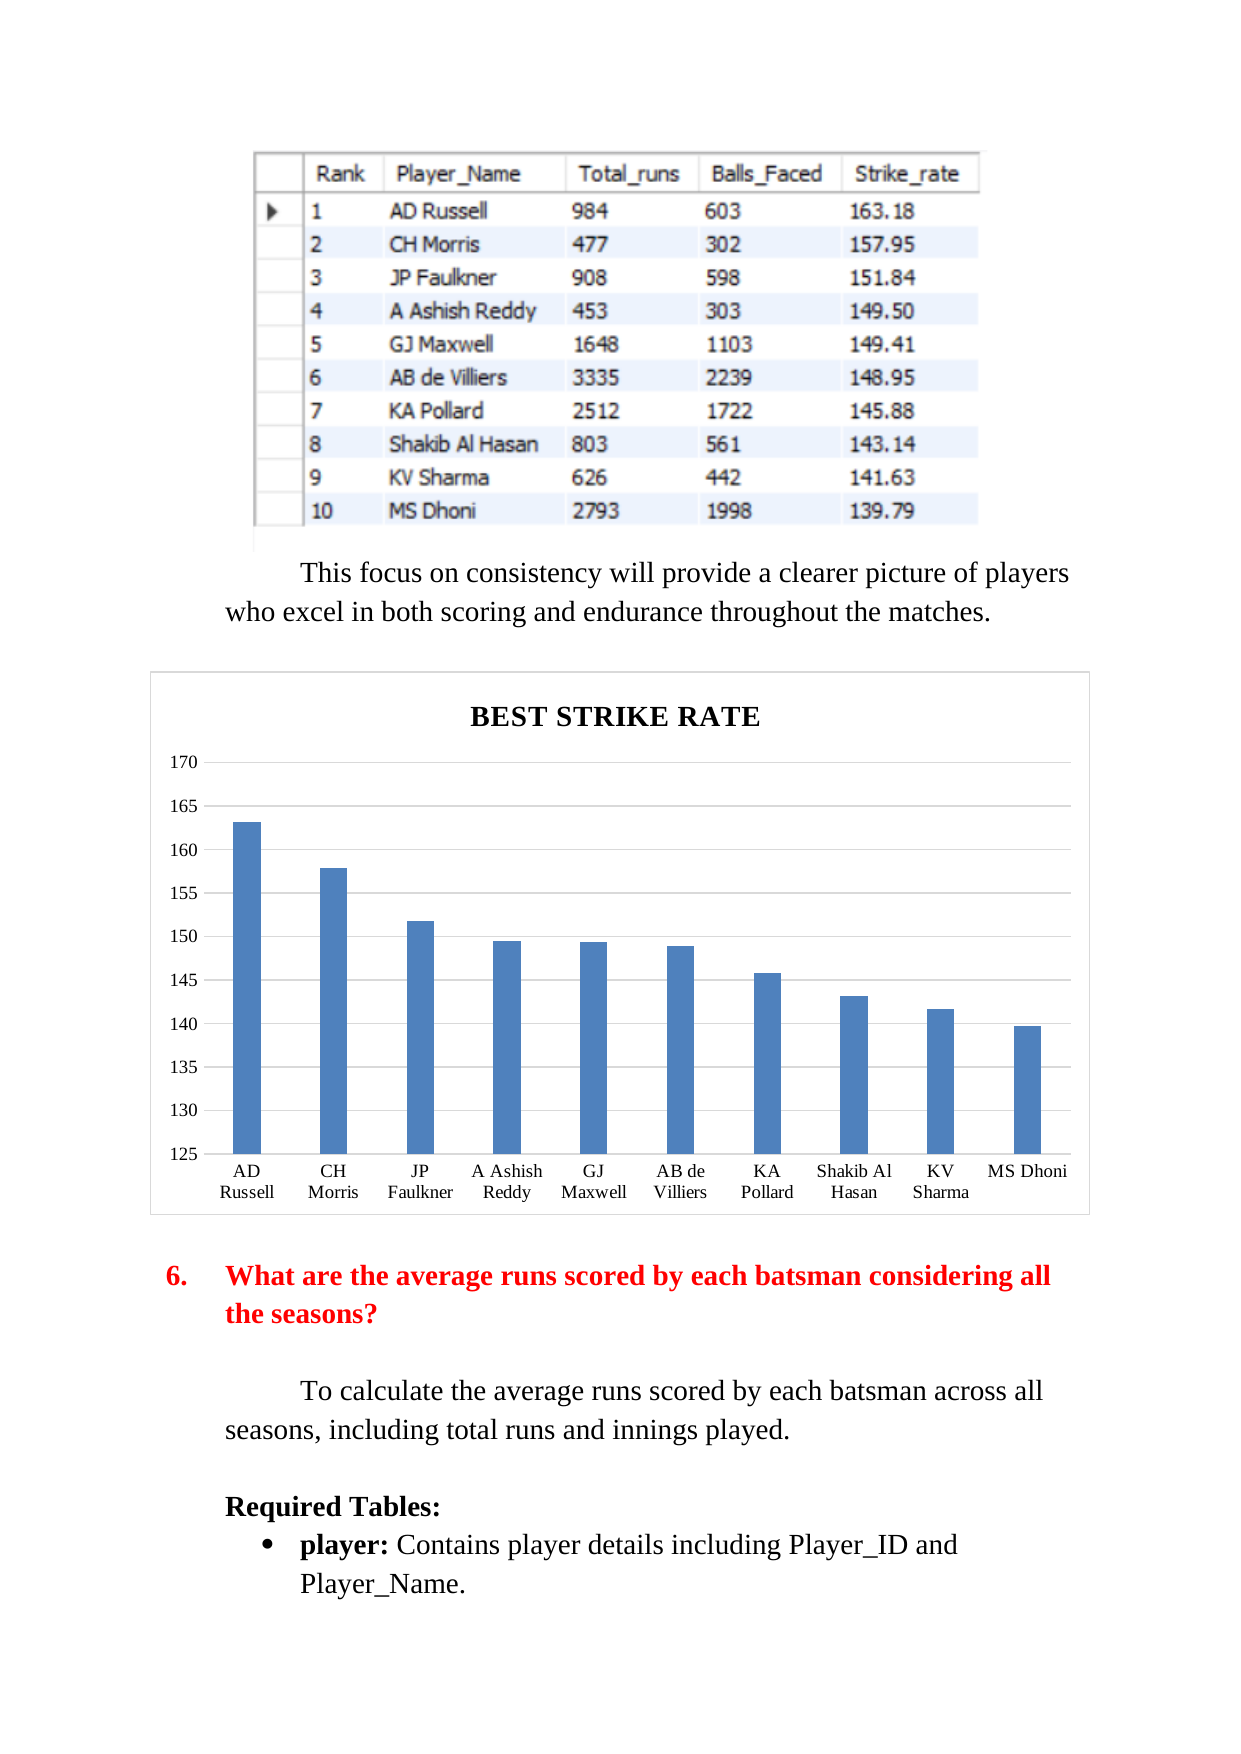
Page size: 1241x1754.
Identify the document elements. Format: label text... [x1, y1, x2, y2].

list player: Contains player details including Player_ID and Player_Name. [262, 1527, 1090, 1600]
text Required Tables: [225, 1489, 1090, 1522]
text To calculate the average runs scored by each batsman across all seasons, including total runs and innings played. [225, 1373, 1090, 1445]
picture [252, 150, 988, 552]
list What are the average runs scored by each batsman considering all the seasons? [187, 1258, 1090, 1330]
text This focus on consistency will provide a clearer picture of players who excel in both scoring and endurance throughout the matches. [225, 556, 1090, 628]
